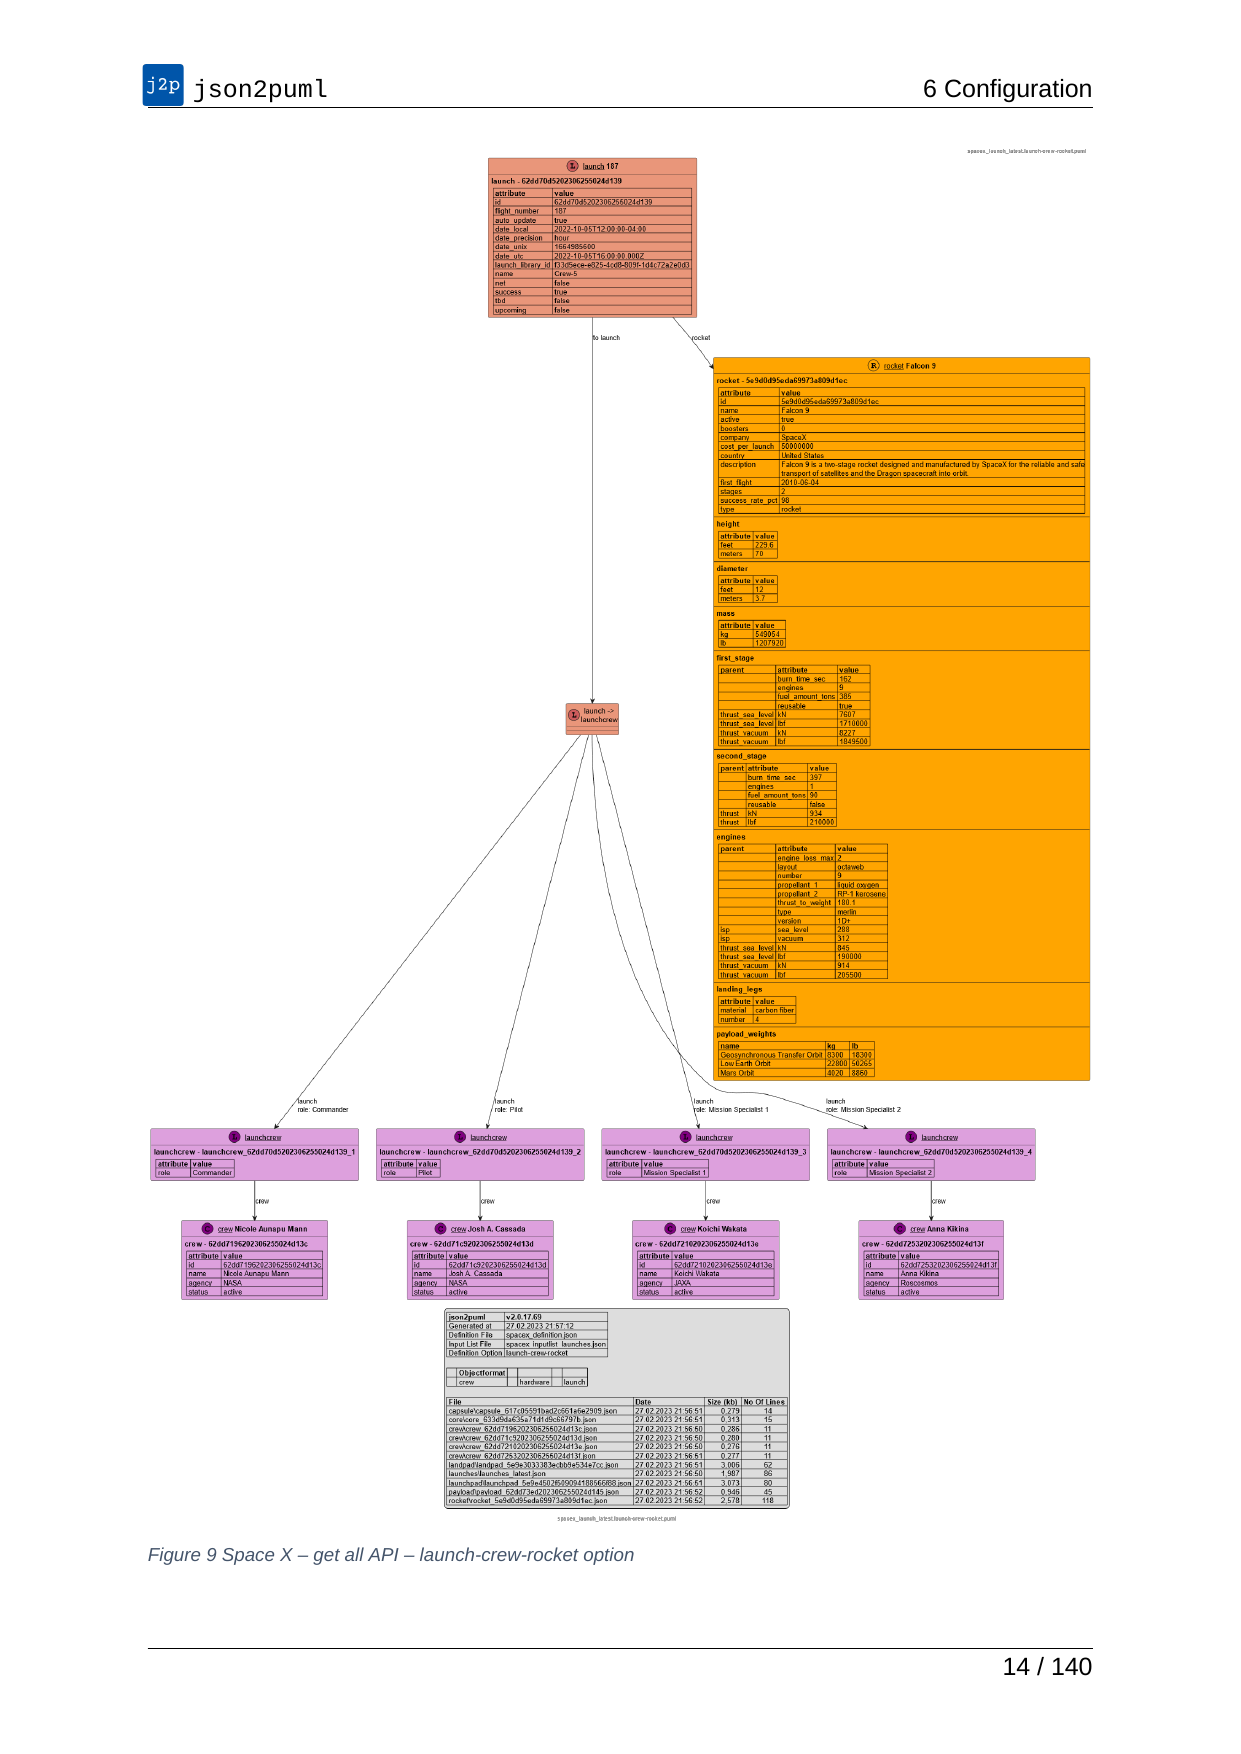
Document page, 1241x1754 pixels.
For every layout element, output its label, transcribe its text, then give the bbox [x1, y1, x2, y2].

picture [142, 64, 184, 106]
text Figure 9 Space X – get all API – launch-crew-rocket option [148, 1543, 1093, 1565]
picture [147, 147, 1093, 1525]
